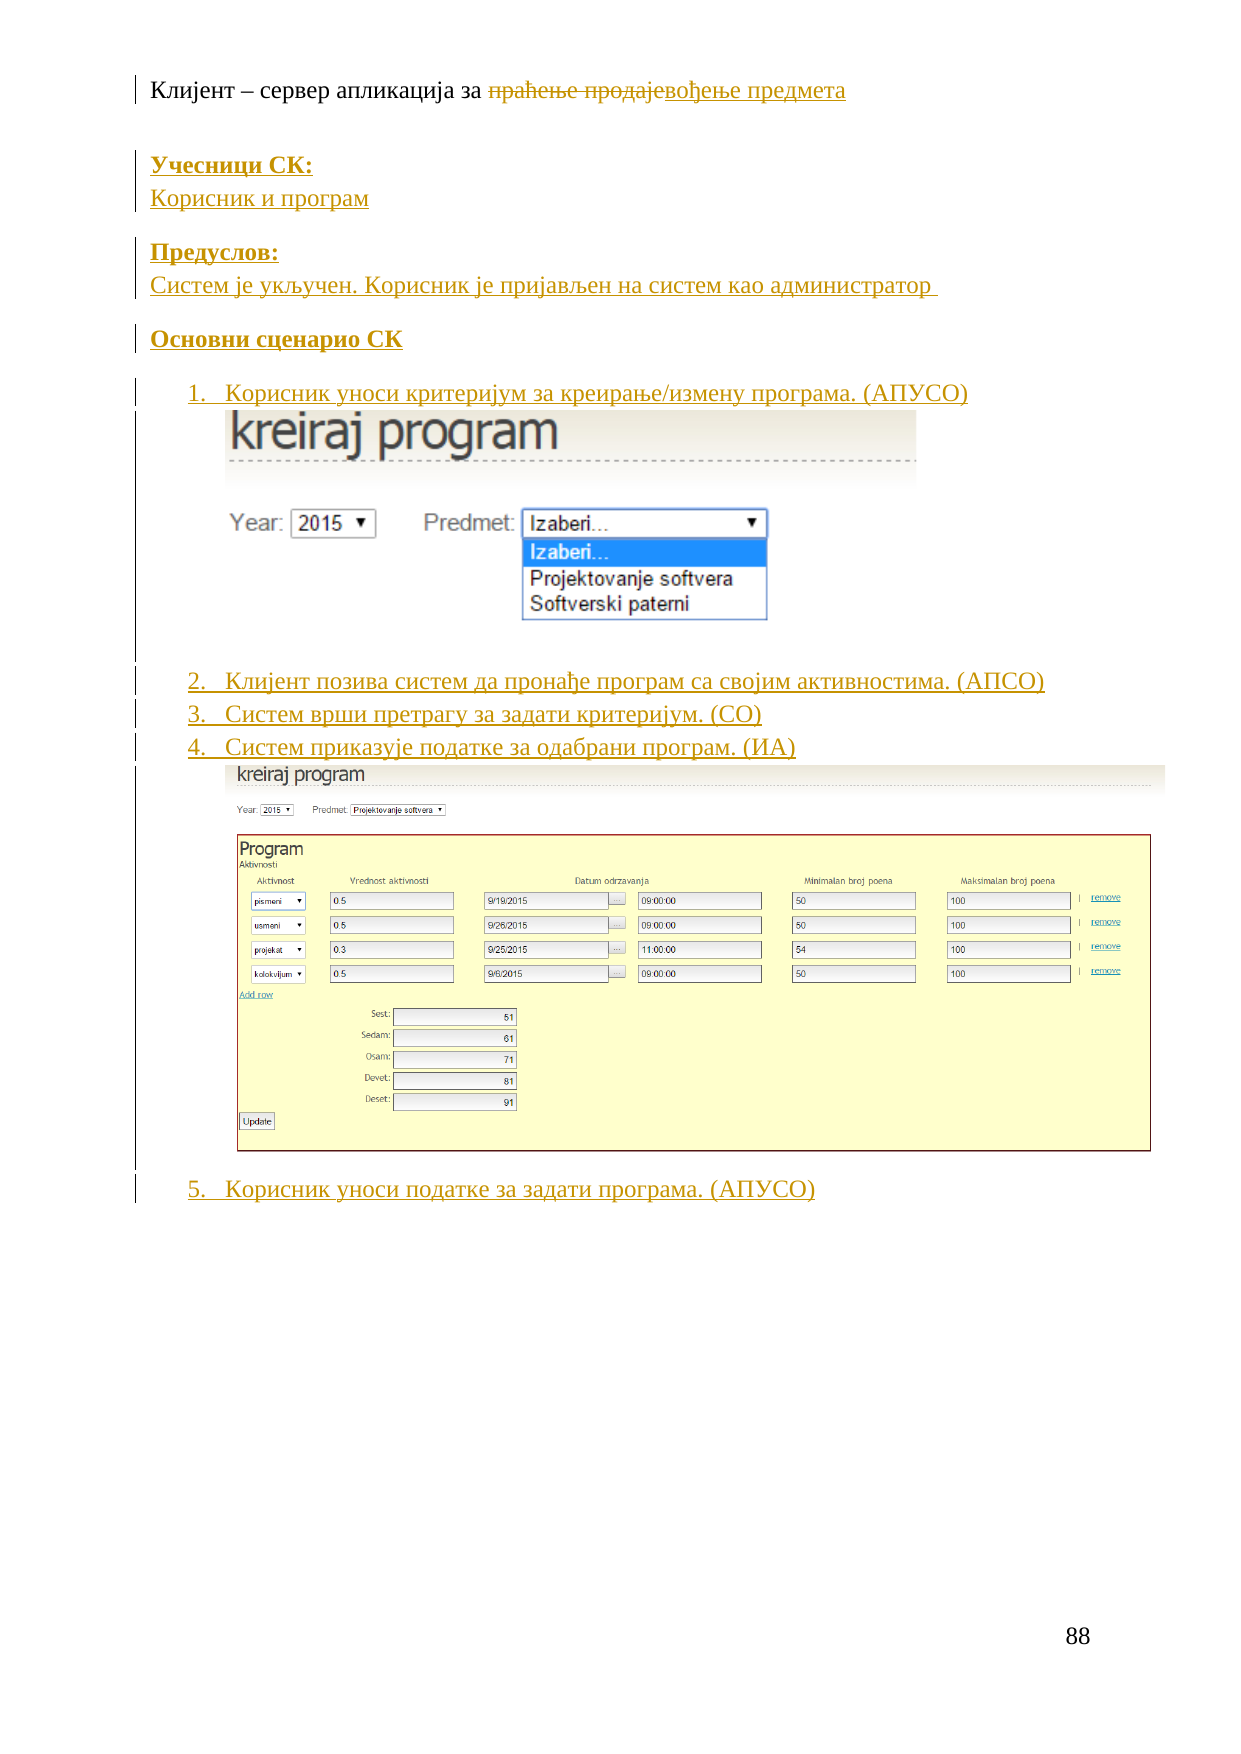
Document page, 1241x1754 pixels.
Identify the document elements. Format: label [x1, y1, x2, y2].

picture [225, 765, 1166, 1170]
picture [225, 410, 918, 663]
